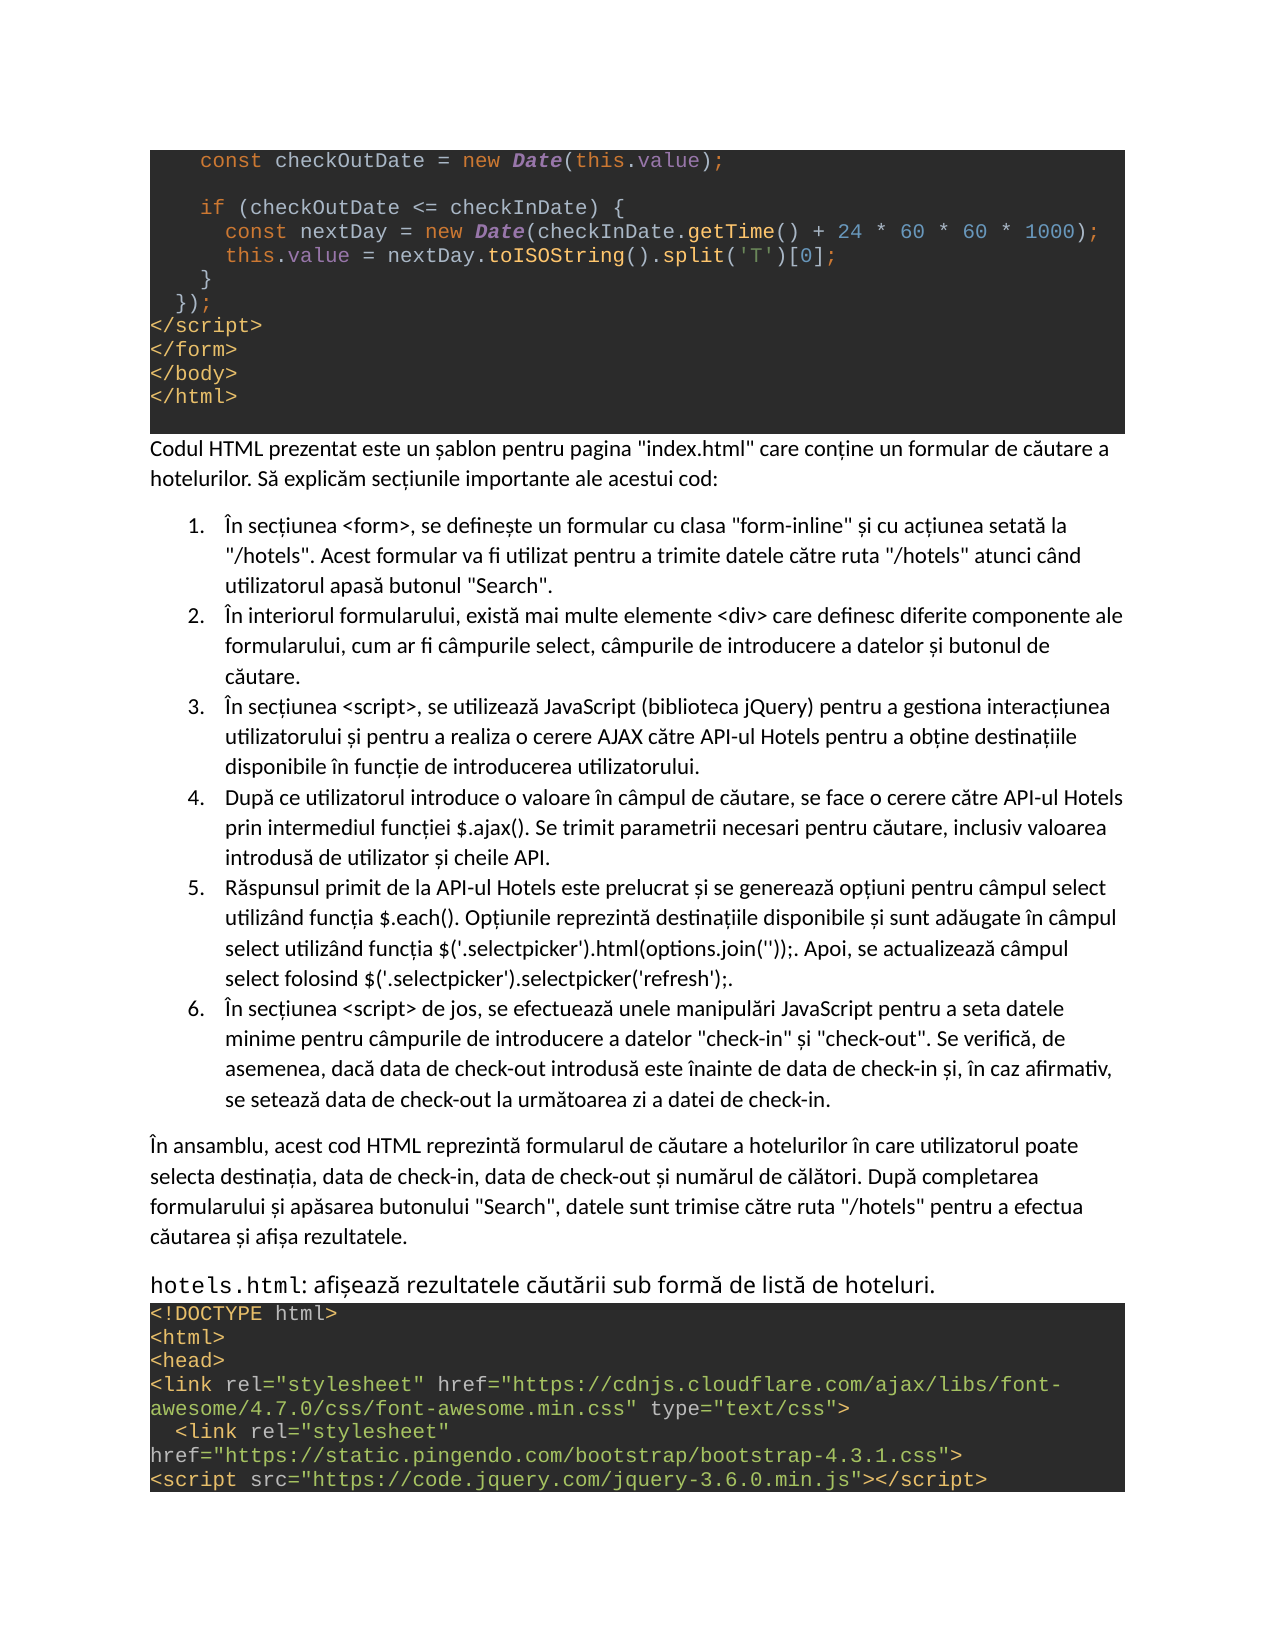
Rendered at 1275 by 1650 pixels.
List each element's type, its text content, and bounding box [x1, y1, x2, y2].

list După ce utilizatorul introduce o valoare în câmpul de căutare, se face o cerere către API-ul Hotels prin intermediul funcției $.ajax(). Se trimit parametrii necesari pentru căutare, inclusiv valoarea introdusă de utilizator și cheile API. [187, 783, 1125, 871]
text <!DOCTYPE html> <html> <head> [150, 1303, 1125, 1374]
list În secțiunea <script> de jos, se efectuează unele manipulări JavaScript pentru a seta datele minime pentru câmpurile de introducere a datelor "check-in" și "check-out". Se verifică, de asemenea, dacă data de check-out introdusă este înainte de data de check-in și, în caz afirmativ, se setează data de check-out la următoarea zi a datei de check-in. [187, 994, 1125, 1113]
subtitle hotels.html: afișează rezultatele căutării sub formă de listă de hoteluri. [150, 1269, 1125, 1301]
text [150, 150, 1125, 363]
list În interiorul formularului, există mai multe elemente <div> care definesc diferite componente ale formularului, cum ar fi câmpurile select, câmpurile de introducere a datelor și butonul de căutare. [187, 601, 1125, 690]
text Codul HTML prezentat este un șablon pentru pagina "index.html" care conține un formular de căutare a hotelurilor. Să explicăm secțiunile importante ale acestui cod: [150, 434, 1125, 492]
list În secțiunea <script>, se utilizează JavaScript (biblioteca jQuery) pentru a gestiona interacțiunea utilizatorului și pentru a realiza o cerere AJAX către API-ul Hotels pentru a obține destinațiile disponibile în funcție de introducerea utilizatorului. [187, 692, 1125, 781]
list În secțiunea <form>, se definește un formular cu clasa "form-inline" și cu acțiunea setată la "/hotels". Acest formular va fi utilizat pentru a trimite datele către ruta "/hotels" atunci când utilizatorul apasă butonul "Search". [187, 511, 1125, 599]
list Răspunsul primit de la API-ul Hotels este prelucrat și se generează opțiuni pentru câmpul select utilizând funcția $.each(). Opțiunile reprezintă destinațiile disponibile și sunt adăugate în câmpul select utilizând funcția $('.selectpicker').html(options.join(''));. Apoi, se actualizează câmpul select folosind $('.selectpicker').selectpicker('refresh');. [187, 873, 1125, 992]
text În ansamblu, acest cod HTML reprezintă formularul de căutare a hotelurilor în care utilizatorul poate selecta destinația, data de check-in, data de check-out și numărul de călători. După completarea formularului și apăsarea butonului "Search", datele sunt trimise către ruta "/hotels" pentru a efectua căutarea și afișa rezultatele. [150, 1132, 1125, 1250]
text </body> </html> [150, 363, 1125, 410]
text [150, 1374, 1125, 1492]
